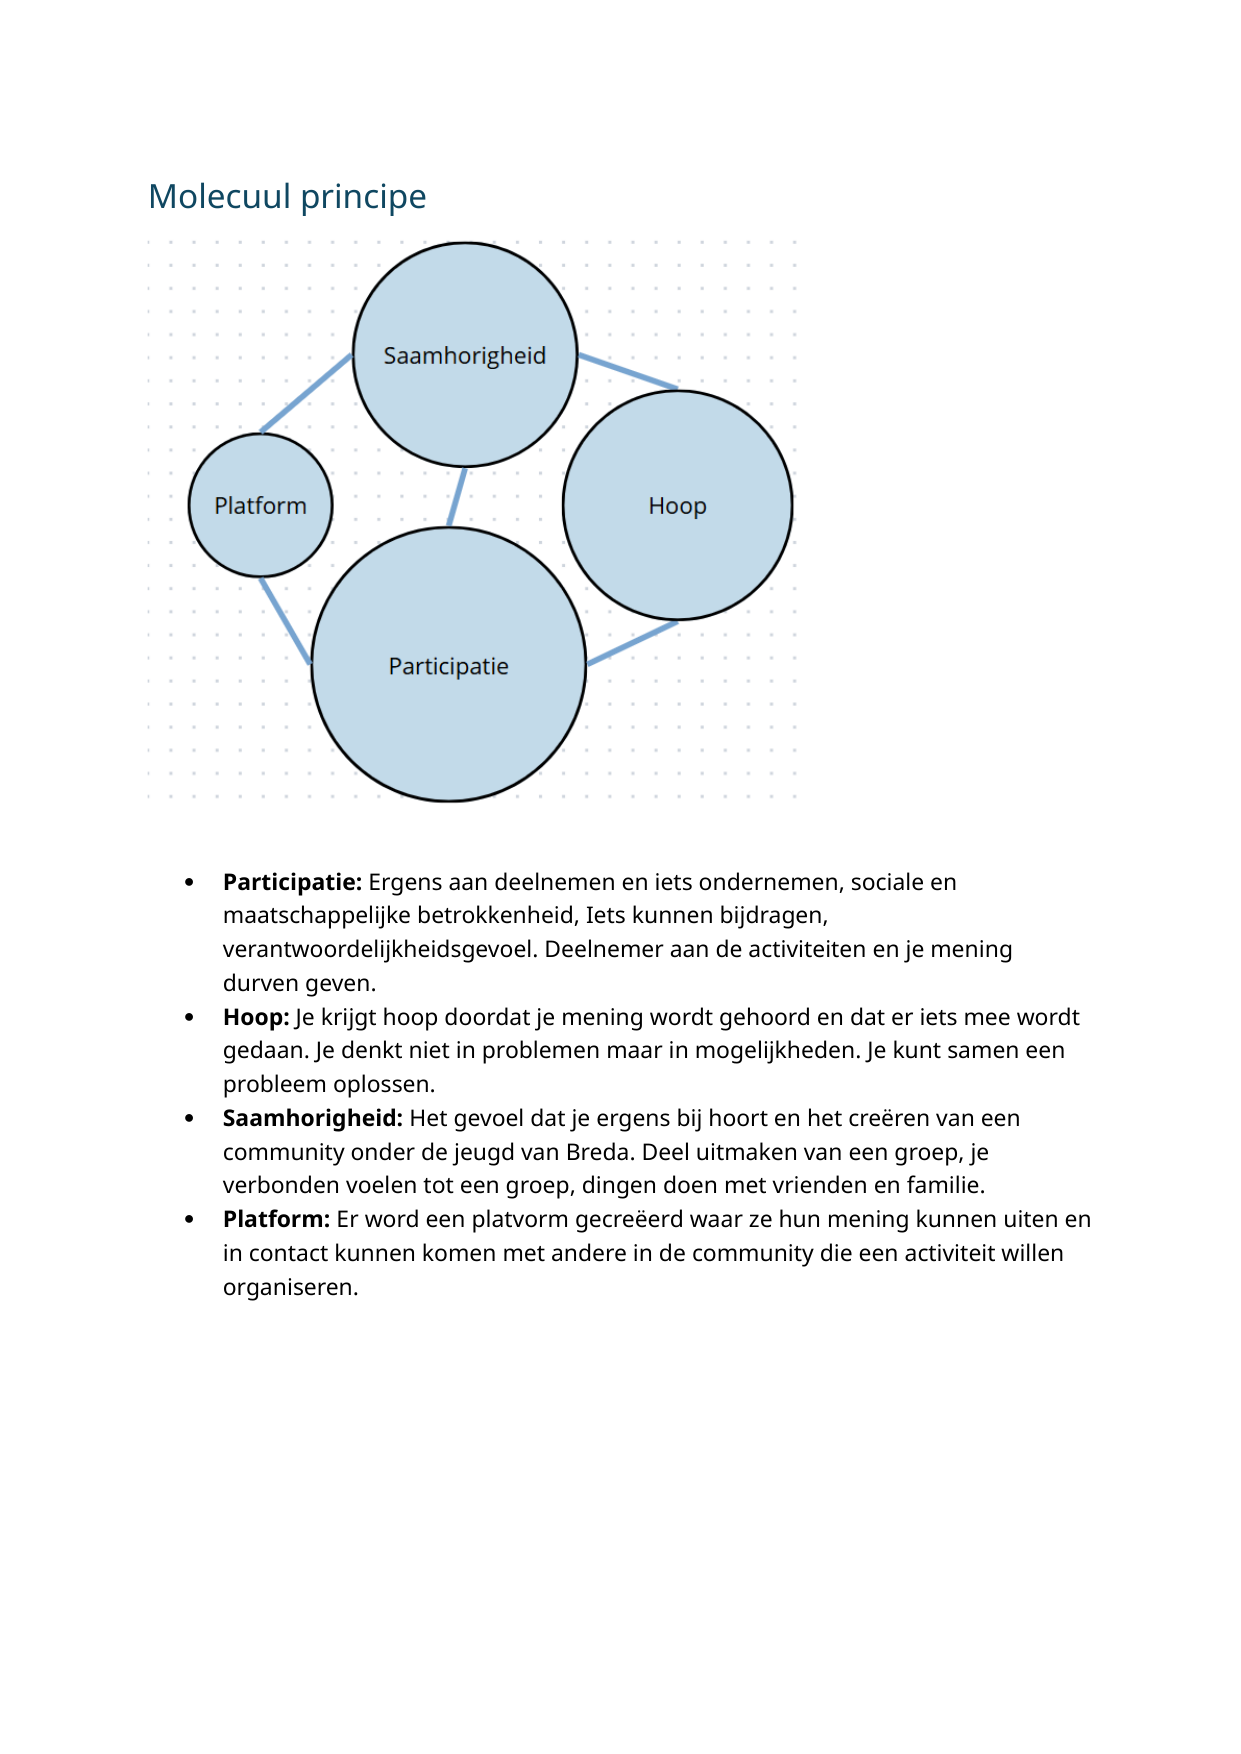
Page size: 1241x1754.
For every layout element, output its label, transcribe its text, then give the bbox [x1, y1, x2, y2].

subtitle Molecuul principe [148, 173, 1093, 218]
picture [147, 221, 808, 813]
list Platform: Er word een platvorm gecreëerd waar ze hun mening kunnen uiten en in contact kunnen komen met andere in de community die een activiteit willen organiseren. [185, 1203, 1093, 1302]
list Participatie: Ergens aan deelnemen en iets ondernemen, sociale en maatschappelijke betrokkenheid, Iets kunnen bijdragen, verantwoordelijkheidsgevoel. Deelnemer aan de activiteiten en je mening durven geven. [185, 866, 1093, 998]
list Hoop: Je krijgt hoop doordat je mening wordt gehoord en dat er iets mee wordt gedaan. Je denkt niet in problemen maar in mogelijkheden. Je kunt samen een probleem oplossen. [185, 1001, 1093, 1099]
list Saamhorigheid: Het gevoel dat je ergens bij hoort en het creëren van een community onder de jeugd van Breda. Deel uitmaken van een groep, je verbonden voelen tot een groep, dingen doen met vrienden en familie. [185, 1102, 1093, 1201]
